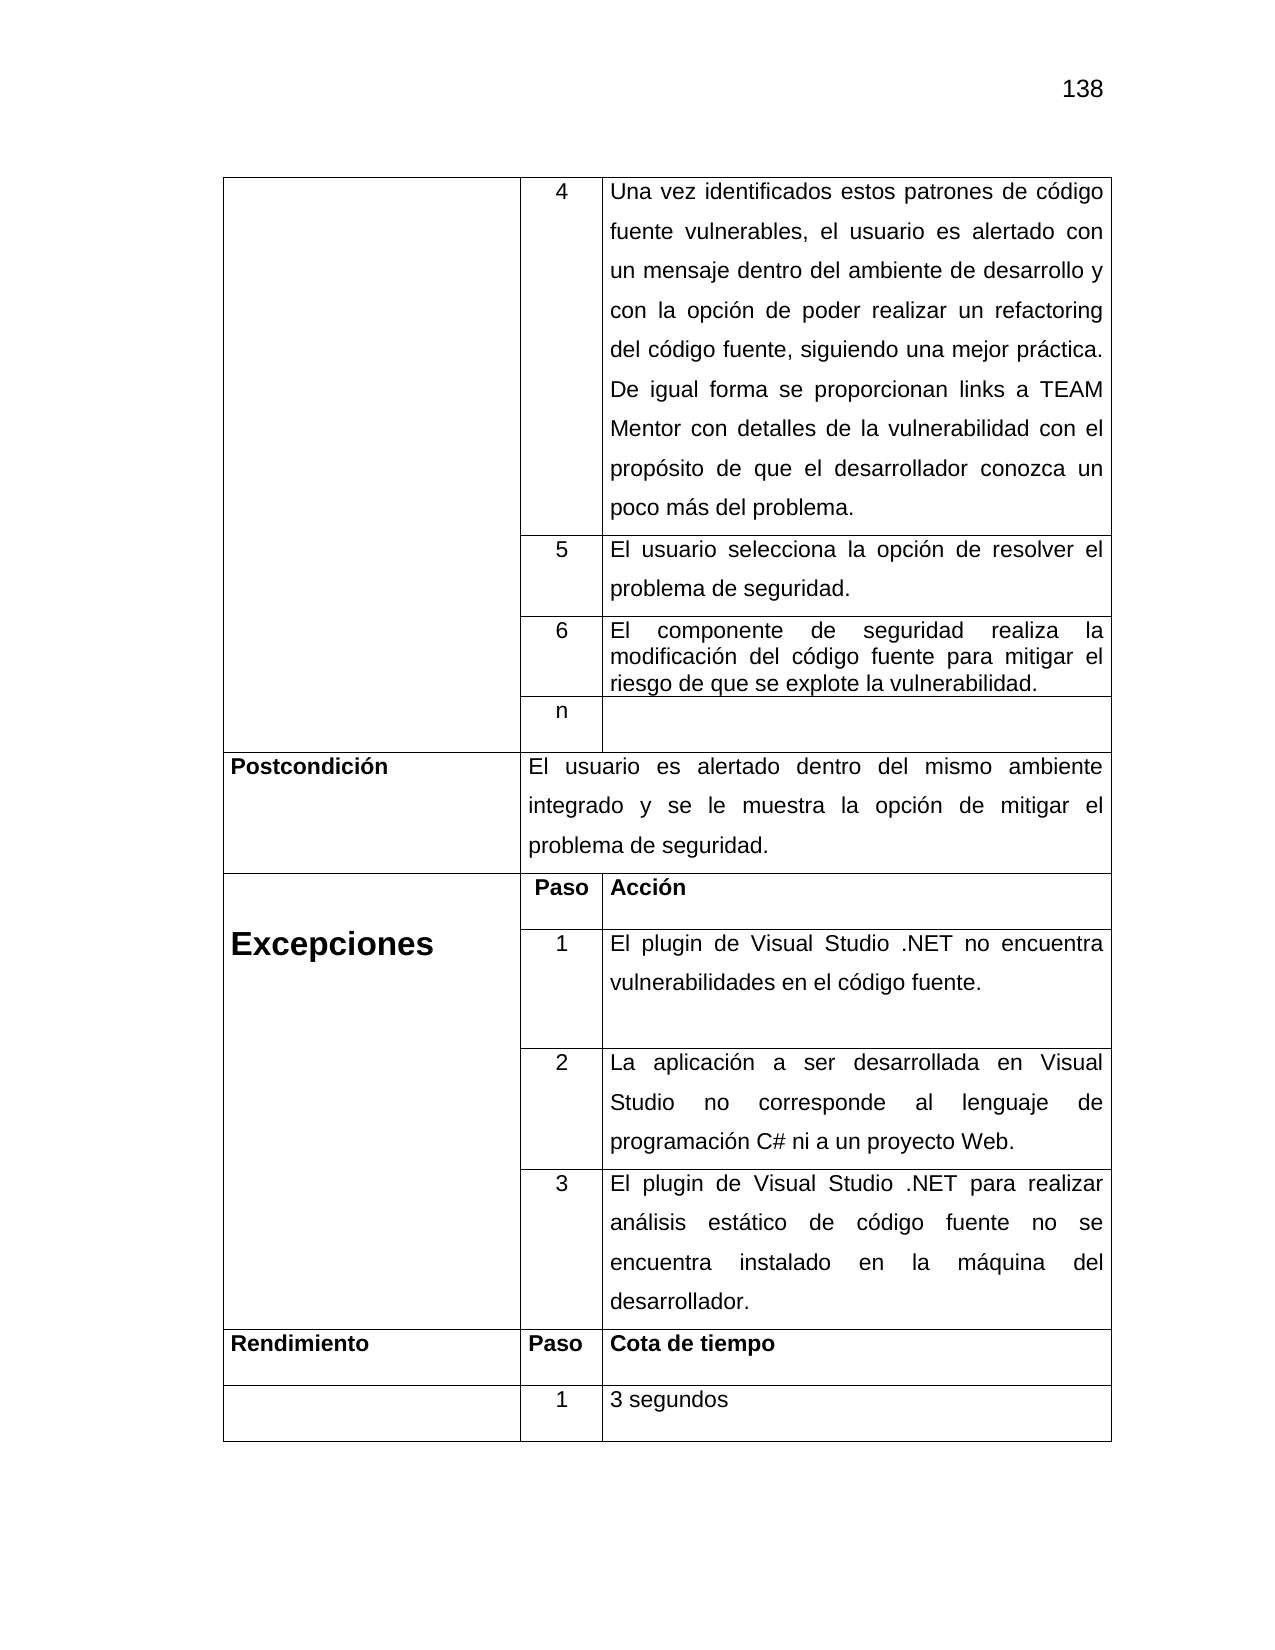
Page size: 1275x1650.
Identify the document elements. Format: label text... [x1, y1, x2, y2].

table_cell El usuario selecciona la opción de resolver el problema de seguridad. [603, 536, 1111, 616]
table_cell 3 [521, 1170, 602, 1329]
table_cell El usuario es alertado dentro del mismo ambiente integrado y se le muestra la opción de mitigar el problema de seguridad. [521, 753, 1111, 873]
table_cell Paso [521, 1330, 602, 1385]
table_cell Rendimiento [224, 1330, 520, 1385]
table_cell Excepciones [224, 874, 520, 1329]
table_cell Paso [521, 874, 602, 929]
table_cell 2 [521, 1049, 602, 1169]
table_cell 3 segundos [603, 1386, 1111, 1441]
table_cell El plugin de Visual Studio .NET para realizar análisis estático de código fuente no se encuentra instalado en la máquina del desarrollador. [603, 1170, 1111, 1329]
table_cell Una vez identificados estos patrones de código fuente vulnerables, el usuario es alertado con un mensaje dentro del ambiente de desarrollo y con la opción de poder realizar un refactoring del código fuente, siguiendo una mejor práctica. De igual forma se proporcionan links a TEAM Mentor con detalles de la vulnerabilidad con el propósito de que el desarrollador conozca un poco más del problema. [603, 178, 1111, 535]
table_cell [224, 1386, 520, 1441]
table_cell 1 [521, 930, 602, 1048]
table_cell Cota de tiempo [603, 1330, 1111, 1385]
table_cell 4 [521, 178, 602, 535]
table_cell El componente de seguridad realiza la modificación del código fuente para mitigar el riesgo de que se explote la vulnerabilidad. [603, 617, 1111, 696]
table_cell 5 [521, 536, 602, 616]
table_cell [603, 697, 1111, 752]
table_cell 1 [521, 1386, 602, 1441]
table_cell Acción [603, 874, 1111, 929]
table_cell El plugin de Visual Studio .NET no encuentra vulnerabilidades en el código fuente. [603, 930, 1111, 1048]
table_cell La aplicación a ser desarrollada en Visual Studio no corresponde al lenguaje de programación C# ni a un proyecto Web. [603, 1049, 1111, 1169]
table_cell Postcondición [224, 753, 520, 873]
table_cell n [521, 697, 602, 752]
table_cell 6 [521, 617, 602, 696]
